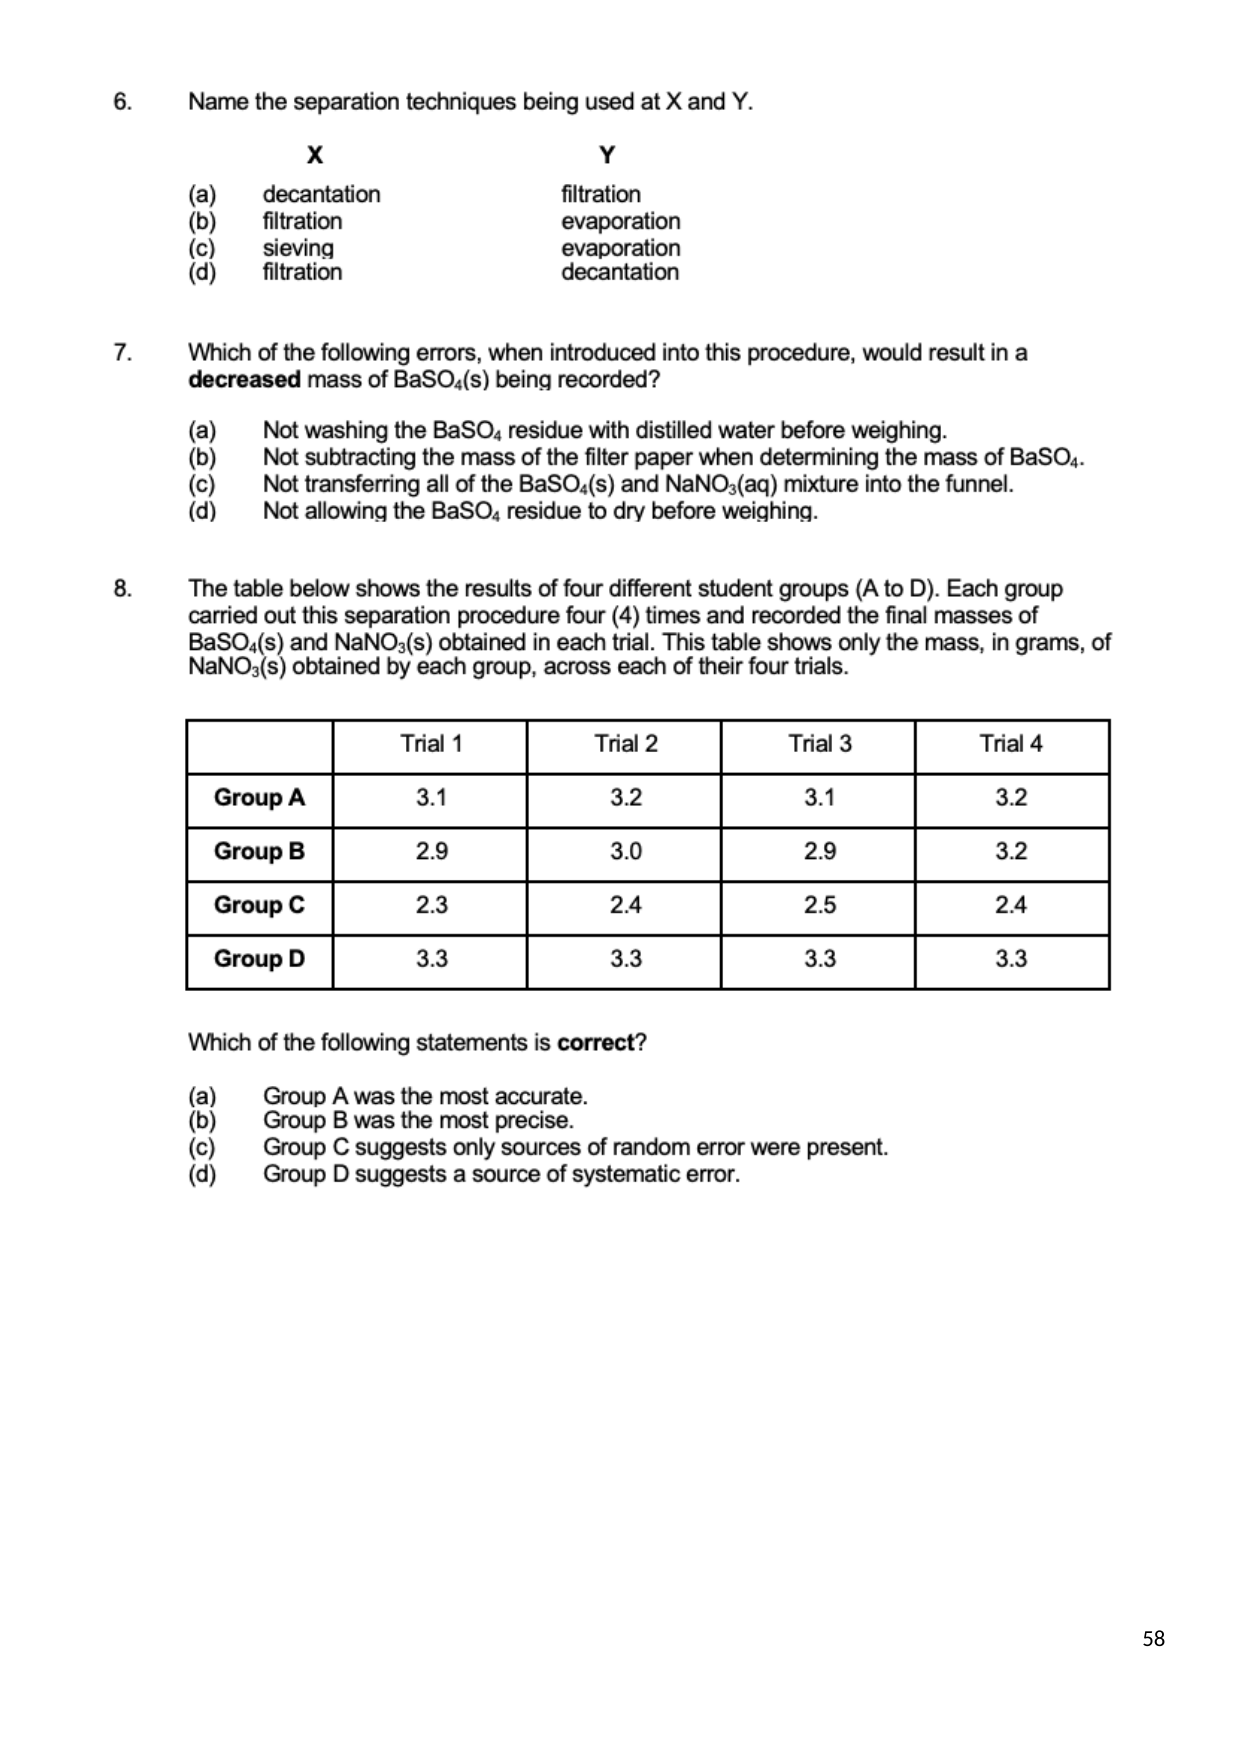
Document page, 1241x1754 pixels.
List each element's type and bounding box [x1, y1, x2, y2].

picture [84, 75, 1156, 1209]
